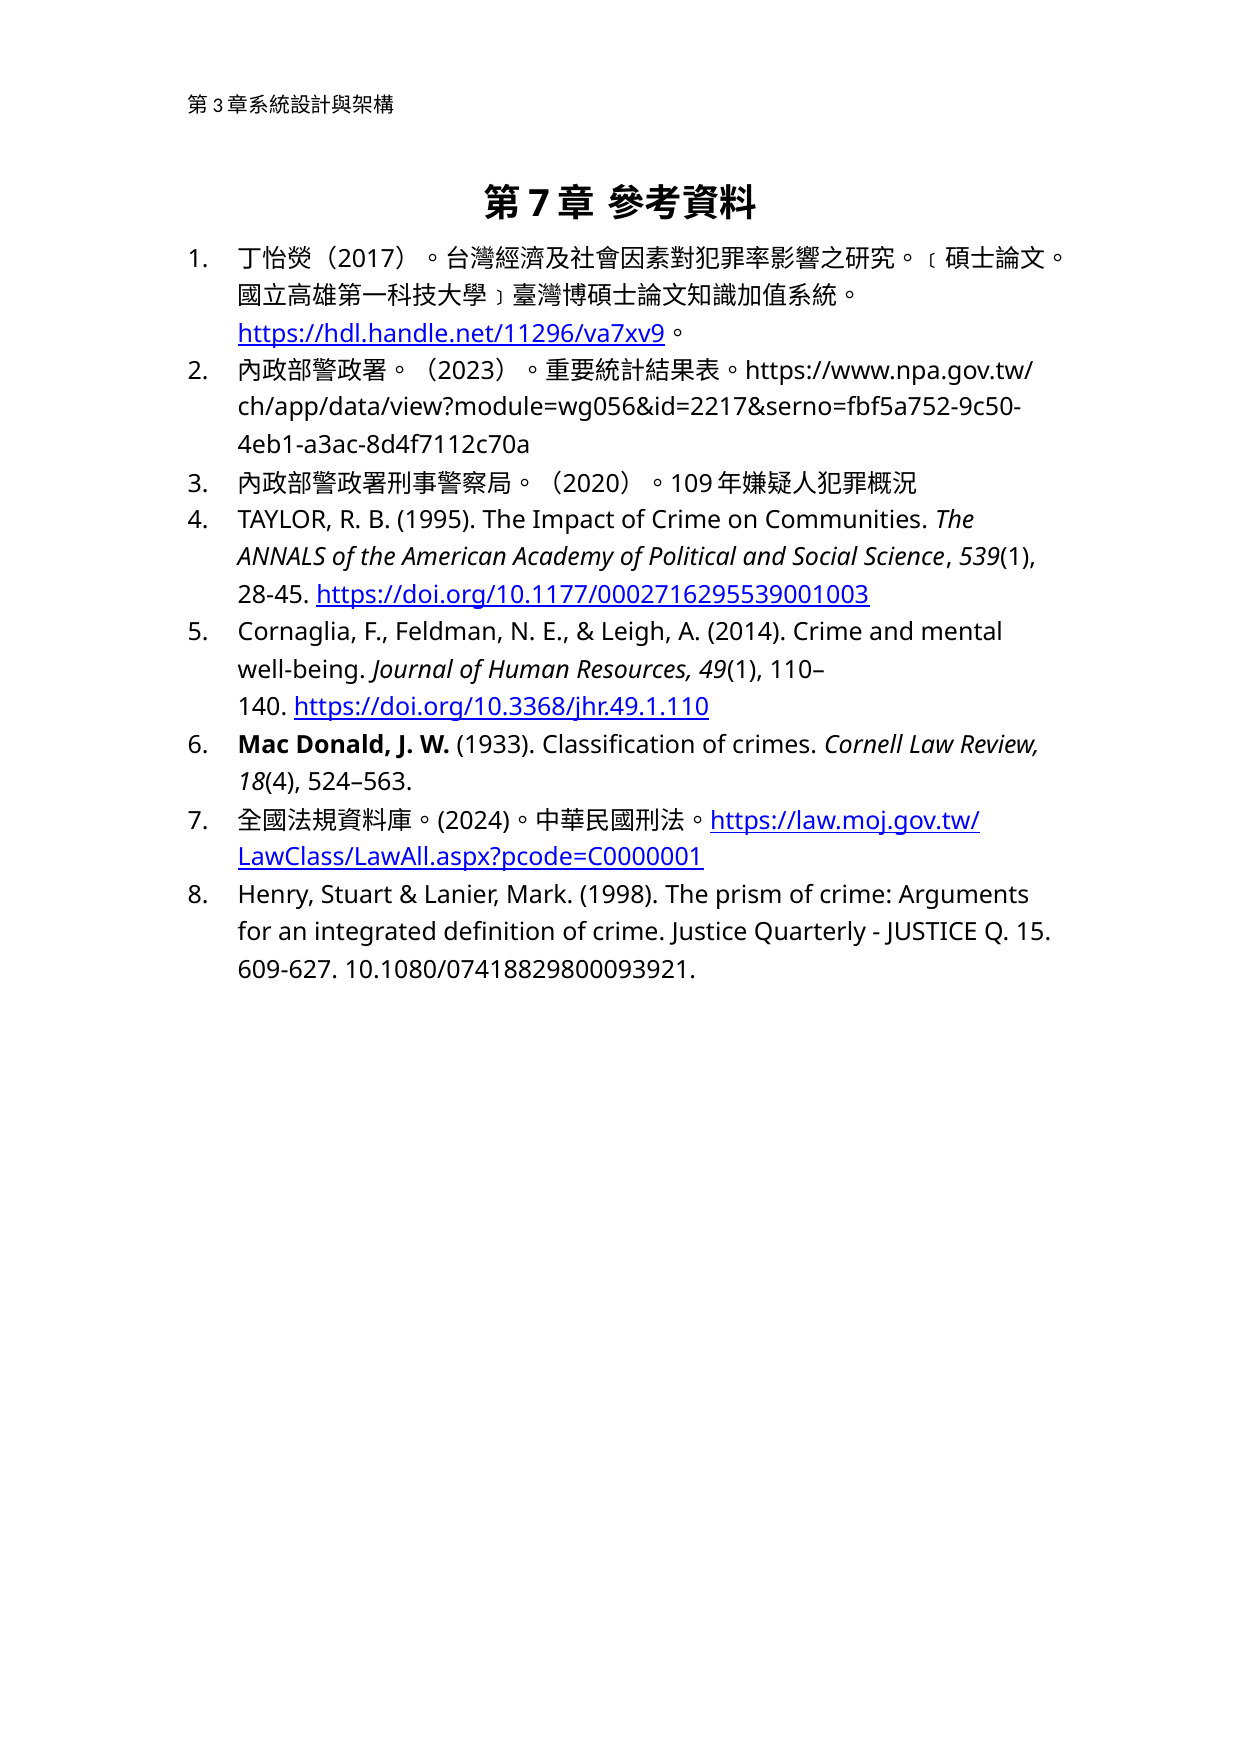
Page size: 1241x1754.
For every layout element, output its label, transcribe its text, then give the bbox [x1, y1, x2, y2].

list 內政部警政署。（2023）。重要統計結果表。https://www.npa.gov.tw/ch/app/data/view?module=wg056&id=2217&serno=fbf5a752-9c50-4eb1-a3ac-8d4f7112c70a [187, 350, 1053, 462]
list TAYLOR, R. B. (1995). The Impact of Crime on Communities. The ANNALS of the American Academy of Political and Social Science, 539(1), 28-45. https://doi.org/10.1177/0002716295539001003 [187, 500, 1053, 612]
list Cornaglia, F., Feldman, N. E., & Leigh, A. (2014). Crime and mental well-being. Journal of Human Resources, 49(1), 110–140. https://doi.org/10.3368/jhr.49.1.110 [187, 612, 1053, 725]
text 第7章參考資料 [187, 162, 1053, 237]
list 丁怡熒（2017）。台灣經濟及社會因素對犯罪率影響之研究。﹝碩士論文。國立高雄第一科技大學﹞臺灣博碩士論文知識加值系統。 https://hdl.handle.net/11296/va7xv9。 [187, 237, 1053, 350]
list 全國法規資料庫。(2024)。中華民國刑法。https://law.moj.gov.tw/LawClass/LawAll.aspx?pcode=C0000001 [187, 800, 1053, 875]
list 內政部警政署刑事警察局。（2020）。109年嫌疑人犯罪概況 [187, 462, 1053, 500]
list Mac Donald, J. W. (1933). Classification of crimes. Cornell Law Review, 18(4), 524–563. [187, 725, 1053, 800]
list Henry, Stuart & Lanier, Mark. (1998). The prism of crime: Arguments for an integrated definition of crime. Justice Quarterly - JUSTICE Q. 15. 609-627. 10.1080/07418829800093921. [187, 875, 1053, 987]
